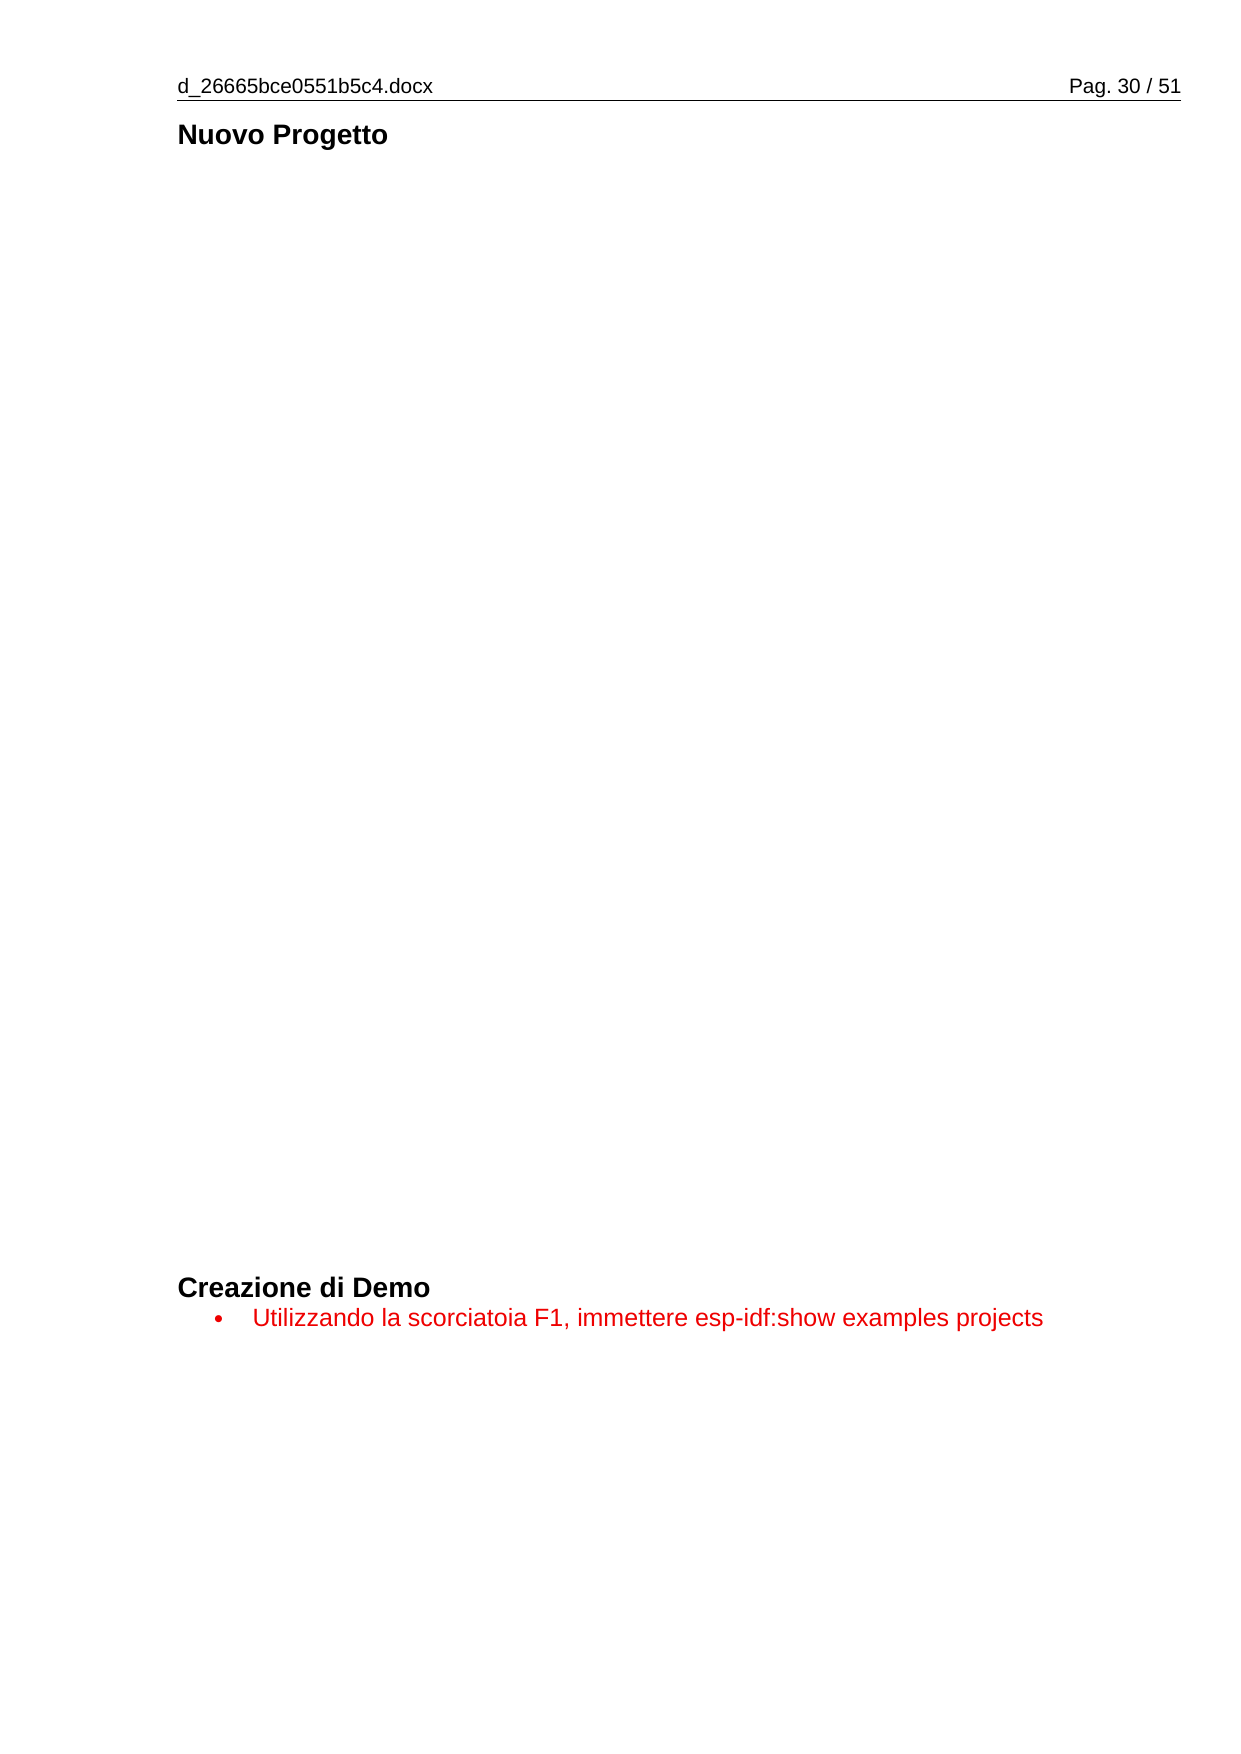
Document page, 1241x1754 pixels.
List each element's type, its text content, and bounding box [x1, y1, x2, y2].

text Utilizzando la scorciatoia F1, immettere esp-idf:show examples projects [215, 1303, 1181, 1332]
text Nuovo Progetto [177, 118, 1181, 151]
text Creazione di Demo [177, 1271, 1181, 1303]
